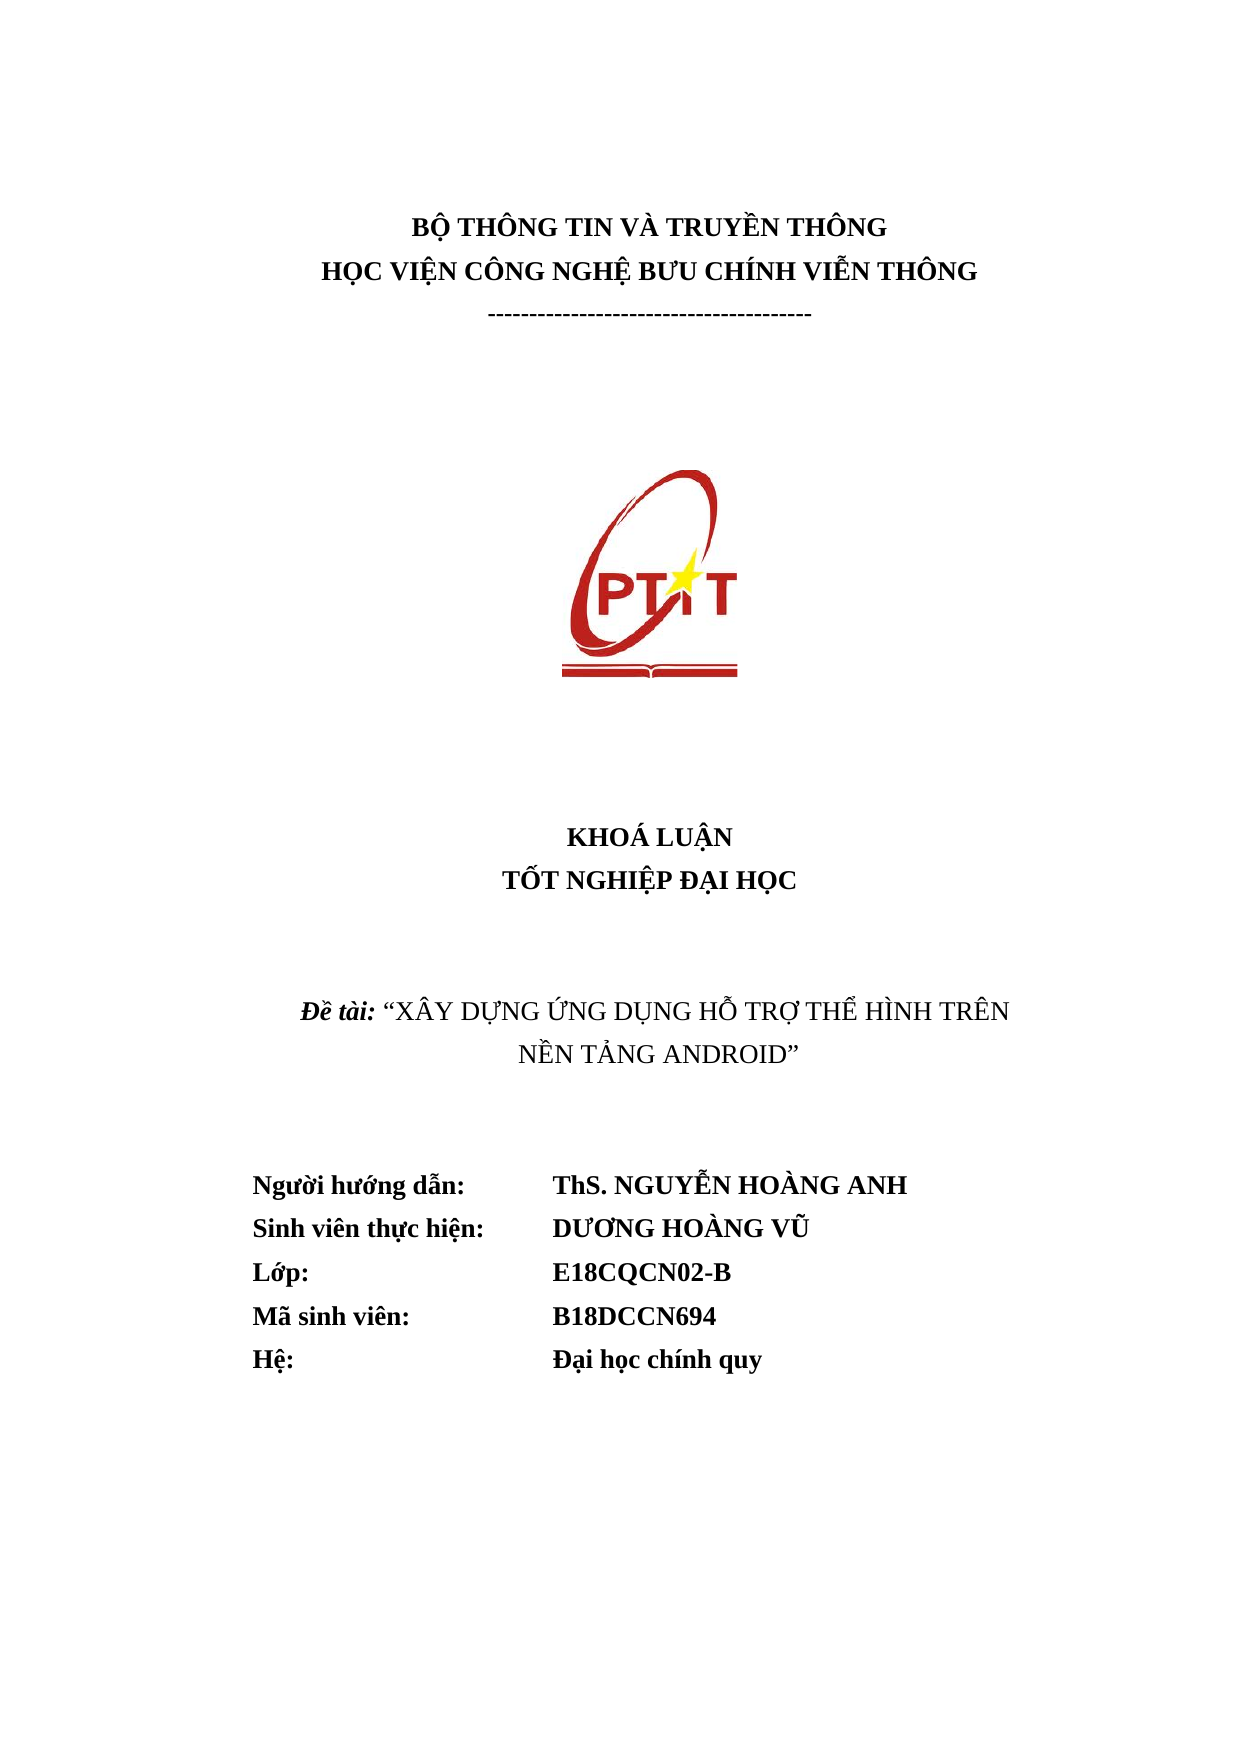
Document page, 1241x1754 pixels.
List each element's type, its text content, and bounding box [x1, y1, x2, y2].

picture [562, 470, 738, 678]
text HỌC VIỆN CÔNG NGHỆ BƯU CHÍNH VIỄN THÔNG [177, 255, 1122, 286]
text Người hướng dẫn: ThS. NGUYỄN HOÀNG ANH [177, 1169, 1122, 1200]
text --------------------------------------- [177, 298, 1122, 327]
text Đề tài: “XÂY DỰNG ỨNG DỤNG HỖ TRỢ THỂ HÌNH TRÊN [252, 995, 1058, 1026]
text TỐT NGHIỆP ĐẠI HỌC [177, 864, 1122, 895]
text BỘ THÔNG TIN VÀ TRUYỀN THÔNG [177, 211, 1122, 243]
text Hệ: Đại học chính quy [177, 1343, 1122, 1374]
text Lớp: E18CQCN02-B [177, 1256, 1122, 1287]
text NỀN TẢNG ANDROID” [252, 1038, 1058, 1069]
text Sinh viên thực hiện: DƯƠNG HOÀNG VŨ [177, 1213, 1122, 1244]
text Mã sinh viên: B18DCCN694 [177, 1300, 1122, 1331]
text KHOÁ LUẬN [177, 821, 1122, 852]
